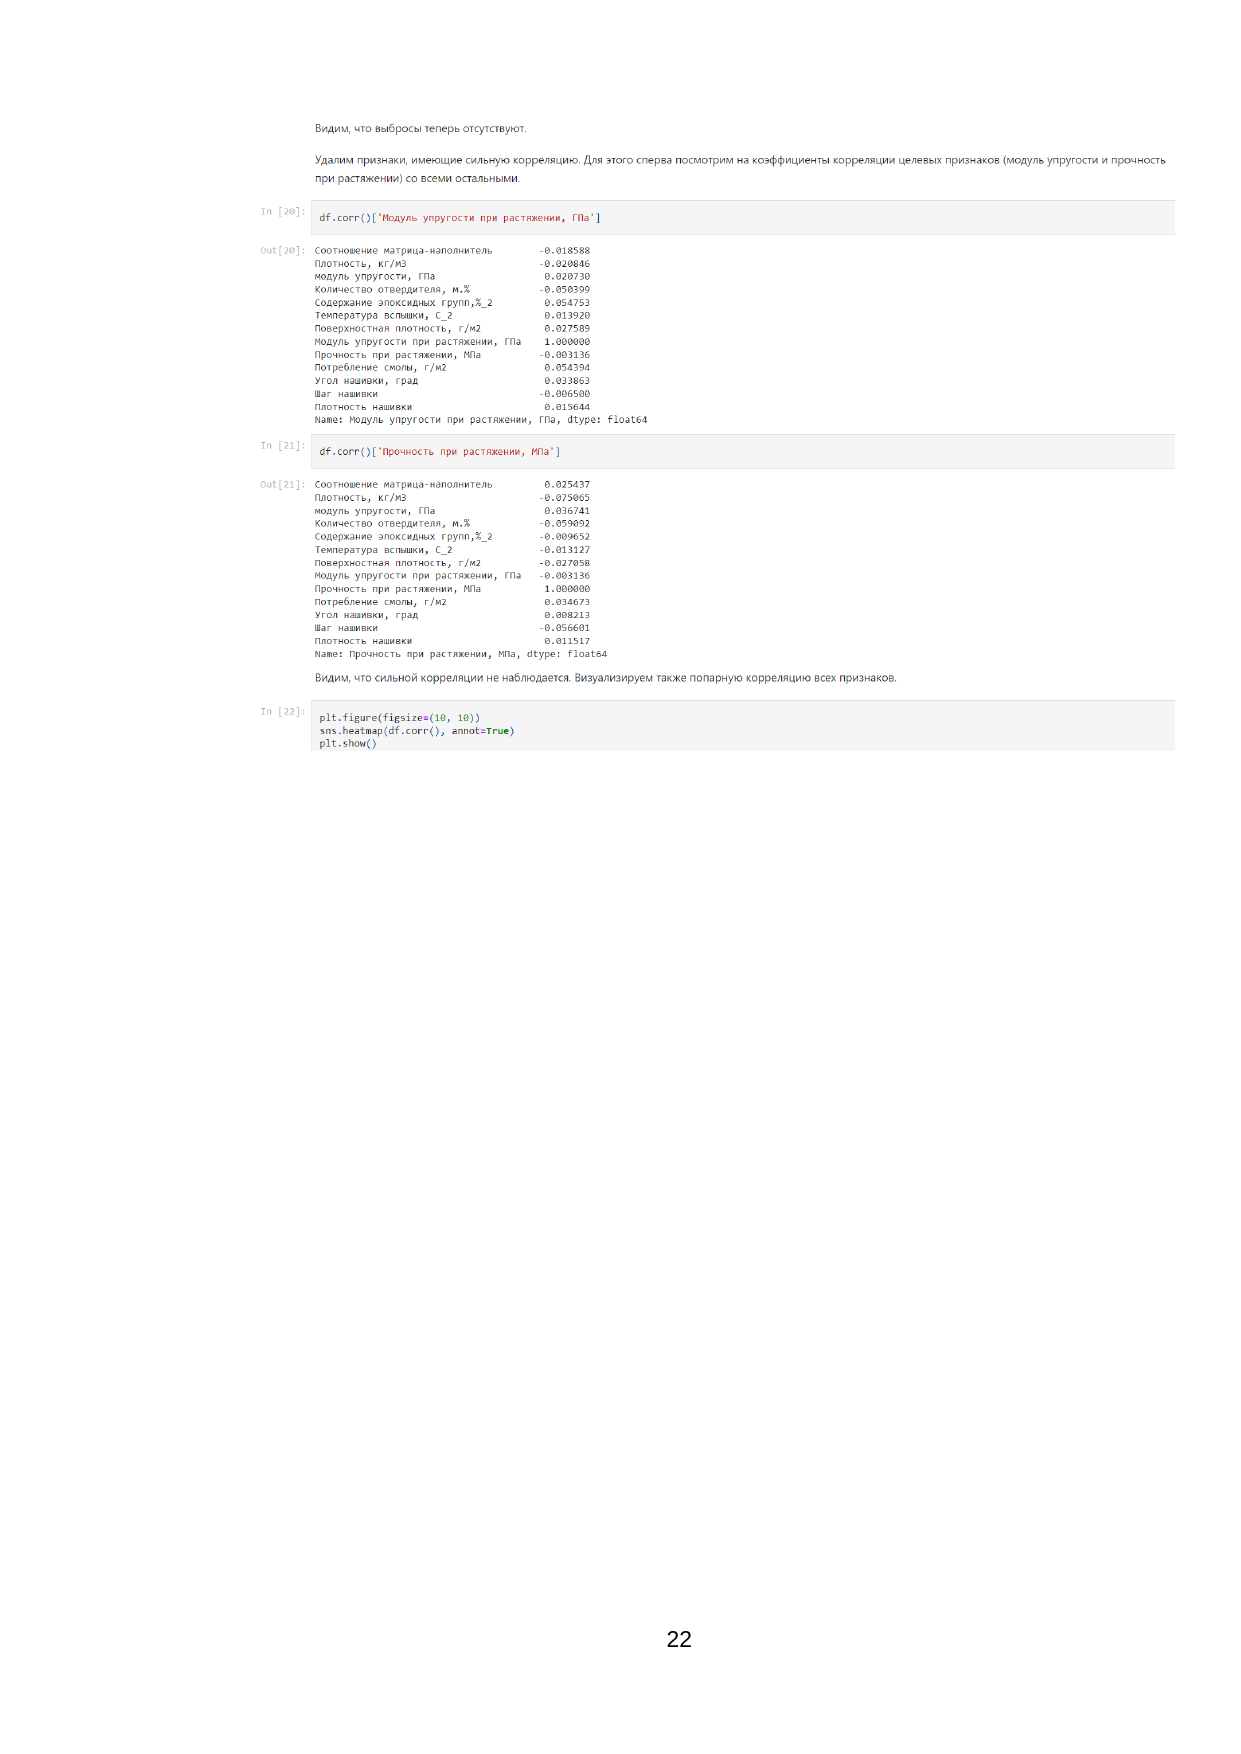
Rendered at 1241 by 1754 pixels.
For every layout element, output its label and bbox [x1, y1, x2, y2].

picture [251, 118, 1176, 751]
